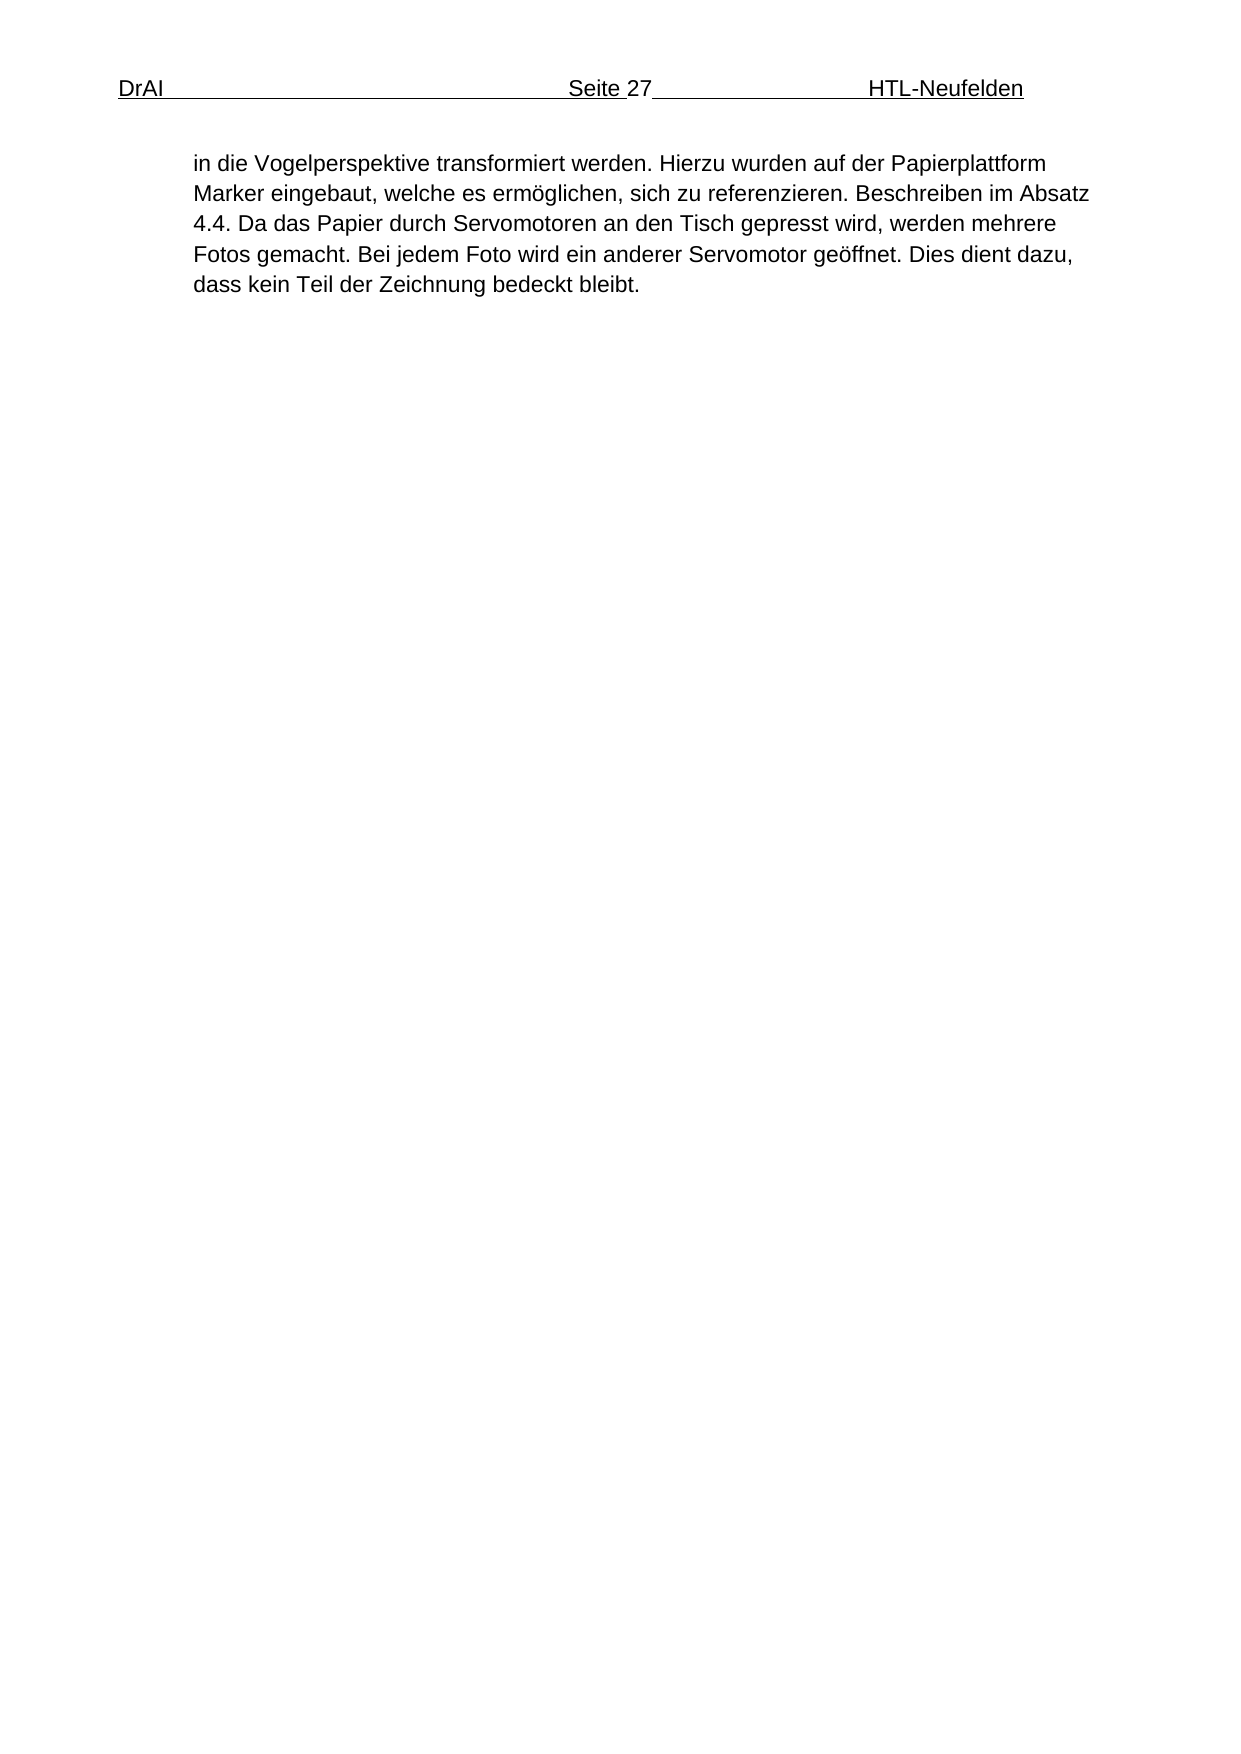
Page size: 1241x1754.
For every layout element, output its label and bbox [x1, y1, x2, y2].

text [193, 150, 1090, 297]
